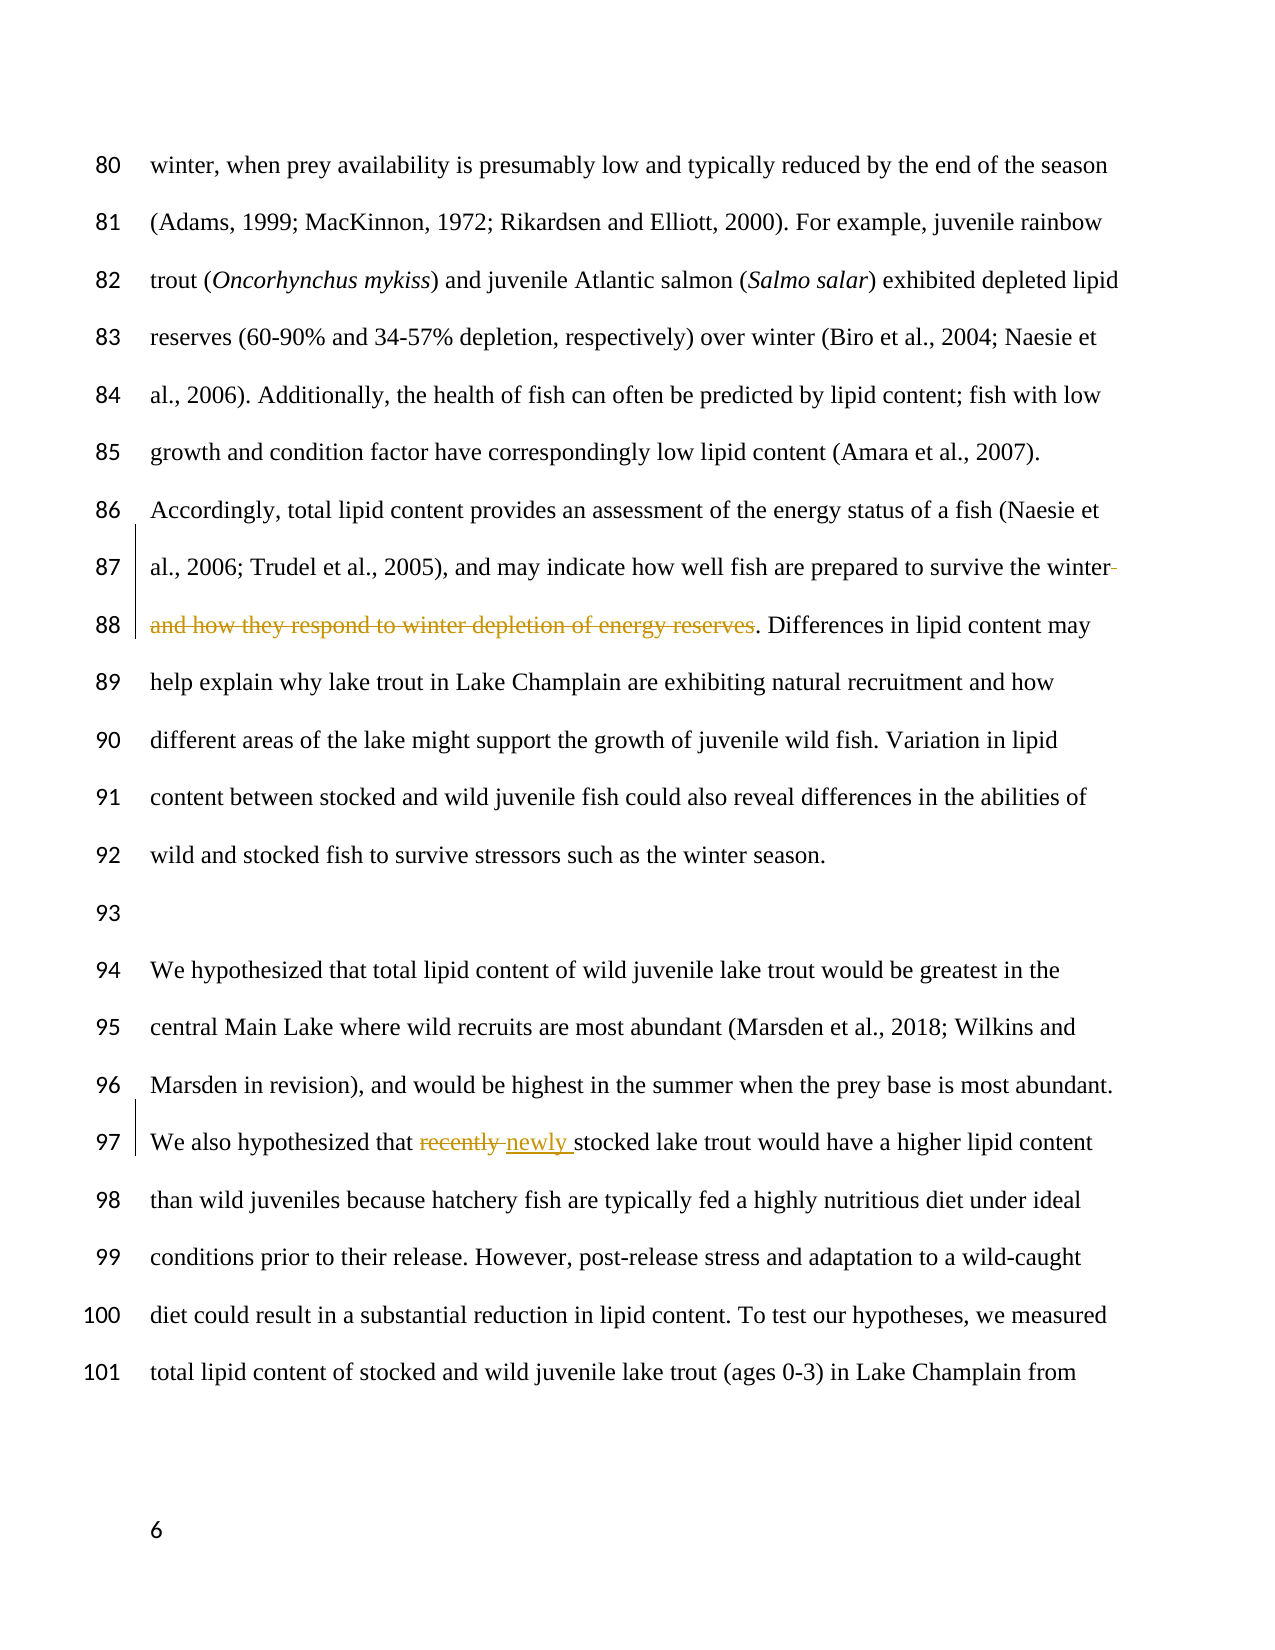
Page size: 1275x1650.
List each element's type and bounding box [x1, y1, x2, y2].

text [150, 955, 1125, 1386]
text [150, 150, 1125, 869]
